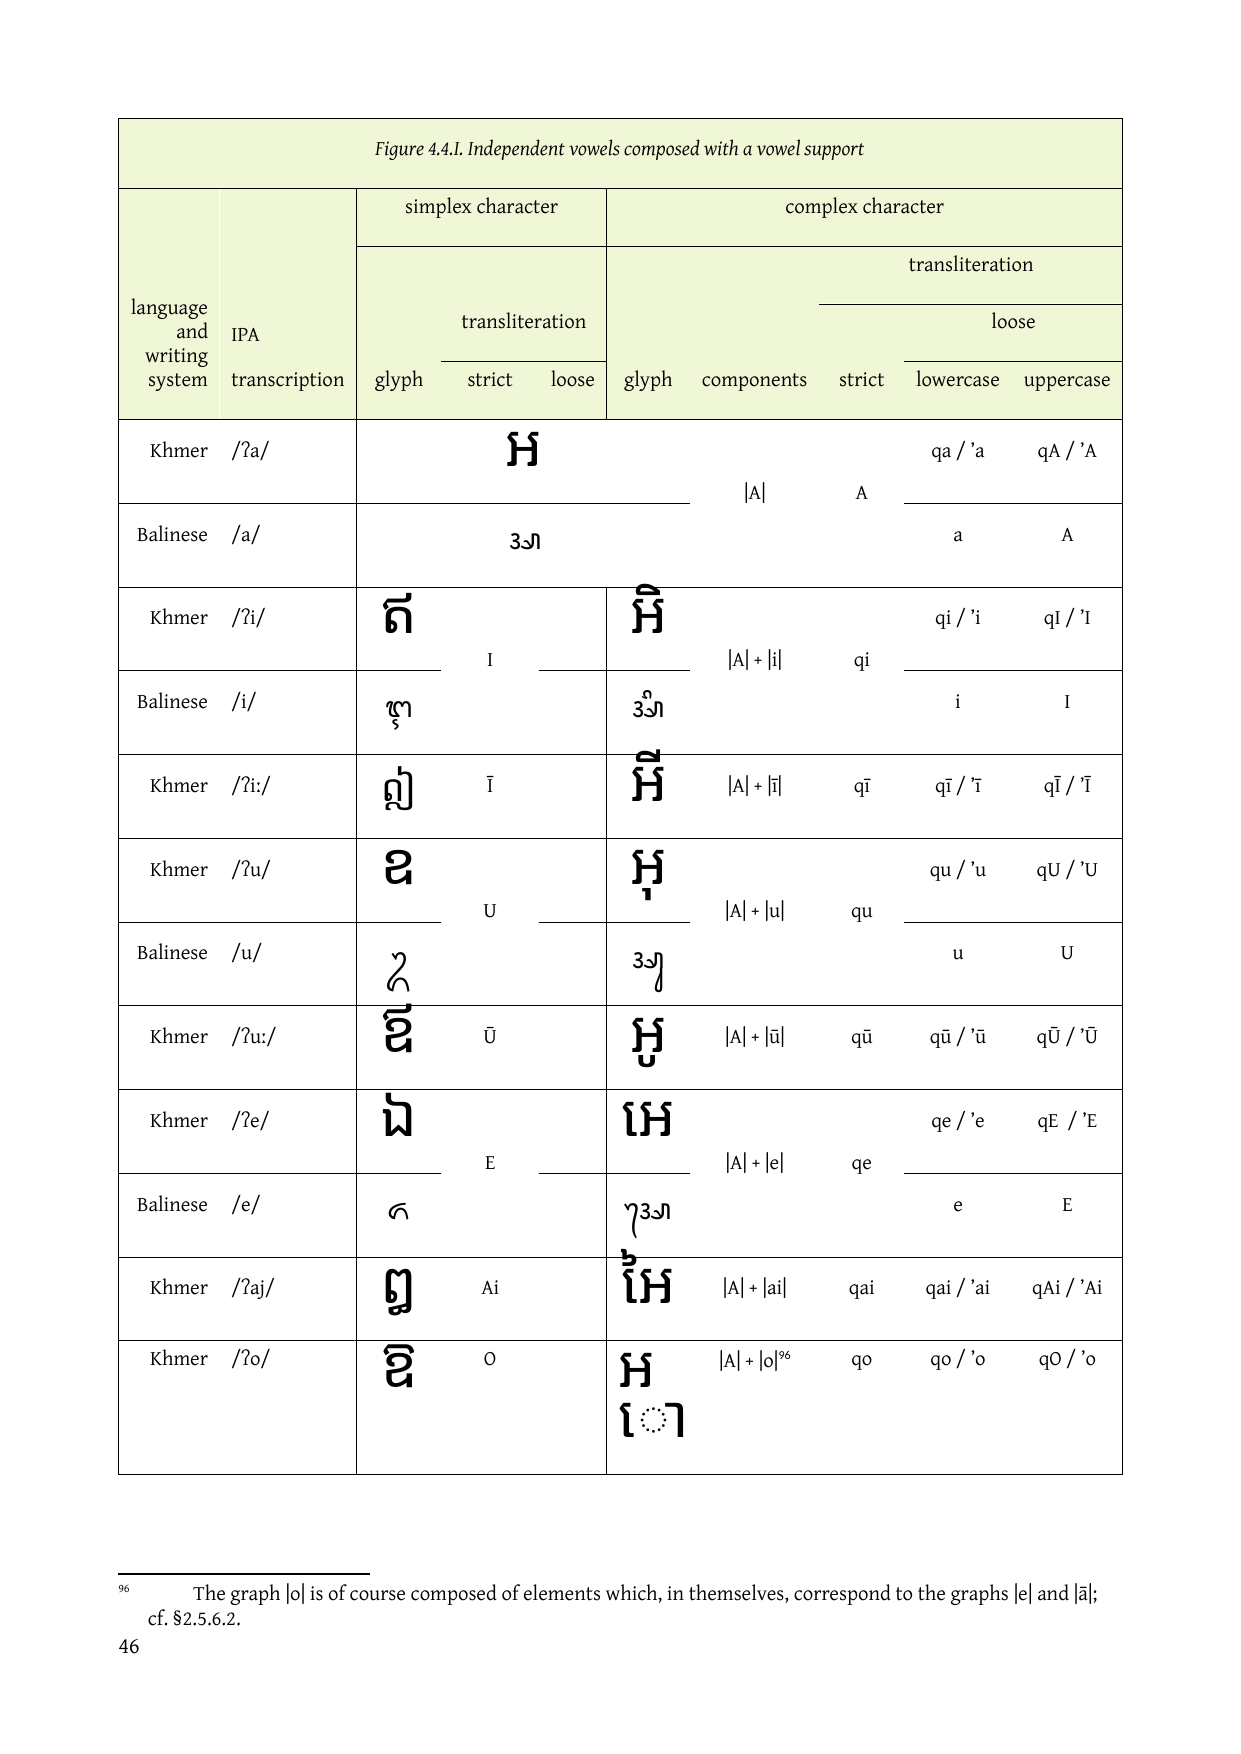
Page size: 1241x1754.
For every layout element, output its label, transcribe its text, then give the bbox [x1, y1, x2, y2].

table_cell qi [819, 588, 904, 754]
table_cell |A| + |u| [690, 839, 819, 1005]
table_cell Ī [441, 755, 539, 838]
table_cell Khmer [119, 1006, 219, 1089]
table_cell Khmer [119, 588, 219, 670]
table_cell E [1012, 1174, 1122, 1257]
table_cell qO / ’o [1012, 1341, 1122, 1474]
table_cell qĪ / ’Ī [1012, 755, 1122, 838]
table_cell qī / ’ī [904, 755, 1012, 838]
table_cell transliteration [441, 247, 606, 361]
table_cell ᬅᬶ [607, 671, 690, 754]
table_cell U [1012, 923, 1122, 1005]
table_cell /ʔi/ [220, 588, 356, 670]
table_cell qI / ’I [1012, 588, 1122, 670]
table_cell qai / ’ai [904, 1258, 1012, 1340]
table_cell [539, 755, 606, 838]
table_cell [539, 1341, 606, 1474]
table_cell ᬏ [357, 1174, 441, 1257]
table_cell /ʔiː/ [220, 755, 356, 838]
table_cell qi / ’i [904, 588, 1012, 670]
table_cell i [904, 671, 1012, 754]
table_cell |A| + |ī| [690, 755, 819, 838]
table_cell |A| + |i| [690, 588, 819, 754]
table_cell Balinese [119, 1174, 219, 1257]
table_cell Khmer [119, 420, 219, 503]
table_cell Ai [441, 1258, 539, 1340]
table_cell ឪ [357, 1006, 441, 1089]
table_cell |A| + |e| [690, 1090, 819, 1257]
table_cell strict [441, 362, 539, 419]
table_cell simplex character [357, 189, 606, 246]
table_cell Ū [441, 1006, 539, 1089]
table_cell |A| + |ai| [690, 1258, 819, 1340]
table_cell Khmer [119, 1258, 219, 1340]
table_cell IPA transcription [220, 189, 356, 419]
table_cell អៃ [607, 1258, 690, 1340]
table_cell loose [539, 362, 606, 419]
table_cell [539, 839, 606, 922]
table_cell [539, 1258, 606, 1340]
table_cell អ [357, 420, 690, 503]
table_cell /ʔa/ [220, 420, 356, 503]
table_cell /ʔaj/ [220, 1258, 356, 1340]
table_cell qai [819, 1258, 904, 1340]
table_cell components [690, 247, 819, 419]
table_cell language and writing system [119, 189, 219, 419]
table_cell /u/ [220, 923, 356, 1005]
table_cell /a/ [220, 504, 356, 587]
table_cell ឱ [357, 1341, 441, 1474]
table_header Figure 4.4.B. Independent vowels composed with a vowel support [119, 119, 1122, 188]
table_cell qu / ’u [904, 839, 1012, 922]
table_cell glyph [607, 247, 690, 419]
table_cell ᬉ [357, 923, 441, 1005]
table_cell qū [819, 1006, 904, 1089]
table_cell qE / ’E [1012, 1090, 1122, 1173]
table_cell អី [607, 755, 690, 838]
table_cell ᬅᬸ [607, 923, 690, 1005]
table_cell qo [819, 1341, 904, 1474]
table_cell qa / ’a [904, 420, 1012, 503]
table_cell |A| + |o| [690, 1341, 819, 1474]
table_cell [539, 923, 606, 1005]
table_cell [539, 671, 606, 754]
table_cell qA / ’A [1012, 420, 1122, 503]
table_cell u [904, 923, 1012, 1005]
table_cell ᬇ [357, 671, 441, 754]
table_cell /ʔu/ [220, 839, 356, 922]
table_cell ឯ [357, 1090, 441, 1173]
table_cell Balinese [119, 923, 219, 1005]
table_cell Balinese [119, 504, 219, 587]
table_cell អូ [607, 1006, 690, 1089]
table_cell qe [819, 1090, 904, 1257]
table_cell [539, 1174, 606, 1257]
table_cell [539, 1090, 606, 1173]
table_cell [539, 588, 606, 670]
table_cell Khmer [119, 1341, 219, 1474]
table_cell E [441, 1090, 539, 1257]
table_cell U [441, 839, 539, 1005]
table_cell |A| + |ū| [690, 1006, 819, 1089]
table_cell qe / ’e [904, 1090, 1012, 1173]
table_cell Khmer [119, 755, 219, 838]
table_cell [539, 1006, 606, 1089]
table_cell complex character [607, 189, 1122, 246]
table_cell strict [819, 305, 904, 419]
table_cell loose [904, 305, 1122, 361]
table_cell Khmer [119, 1090, 219, 1173]
table_cell អោ [607, 1341, 690, 1474]
table_cell /ʔe/ [220, 1090, 356, 1173]
table_cell Khmer [119, 839, 219, 922]
table_cell transliteration [819, 247, 1122, 303]
table_cell I [1012, 671, 1122, 754]
table_cell O [441, 1341, 539, 1474]
table_cell qAi / ’Ai [1012, 1258, 1122, 1340]
table_cell a [904, 504, 1012, 587]
table_cell ᬅ [357, 504, 690, 587]
table_cell ឧ [357, 839, 441, 922]
table_cell /e/ [220, 1174, 356, 1257]
table_cell ឦ [357, 755, 441, 838]
table_cell qū / ’ū [904, 1006, 1012, 1089]
table_cell qo / ’o [904, 1341, 1012, 1474]
table_cell A [1012, 504, 1122, 587]
table_cell A [819, 420, 904, 587]
table_cell /ʔuː/ [220, 1006, 356, 1089]
table_cell អុ [607, 839, 690, 922]
table_cell qī [819, 755, 904, 838]
table_cell ឥ [357, 588, 441, 670]
table_cell I [441, 588, 539, 754]
table_cell glyph [357, 247, 441, 419]
table_cell ឰ [357, 1258, 441, 1340]
table_cell e [904, 1174, 1012, 1257]
table_cell |A| [690, 420, 819, 587]
table_cell qu [819, 839, 904, 1005]
table_cell អិ [607, 588, 690, 670]
table_cell qŪ / ’Ū [1012, 1006, 1122, 1089]
table_cell /i/ [220, 671, 356, 754]
table_cell Balinese [119, 671, 219, 754]
table_cell /ʔo/ [220, 1341, 356, 1474]
table_cell ᬅᬾ [607, 1174, 690, 1257]
table_cell អេ [607, 1090, 690, 1173]
table_cell uppercase [1012, 362, 1122, 419]
table_cell qU / ’U [1012, 839, 1122, 922]
table_cell lowercase [904, 362, 1012, 419]
